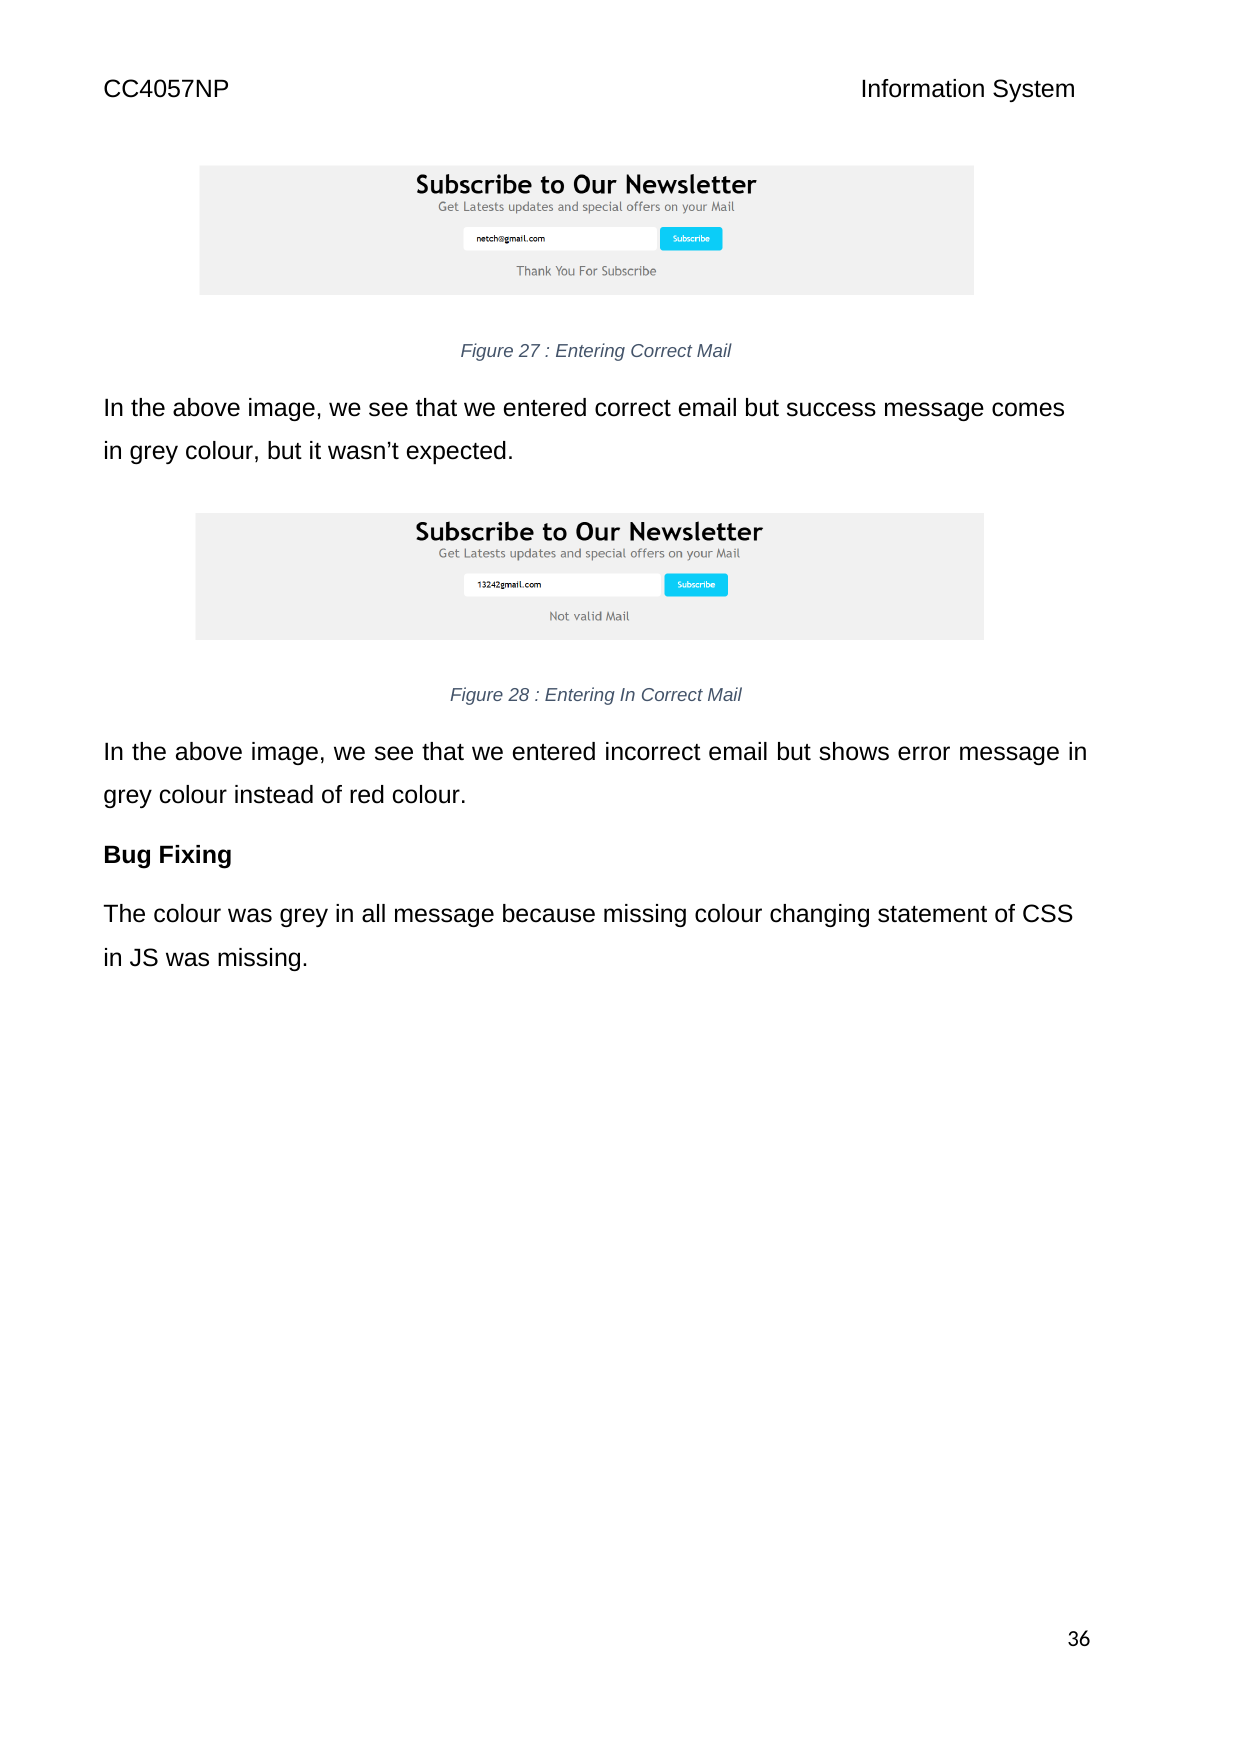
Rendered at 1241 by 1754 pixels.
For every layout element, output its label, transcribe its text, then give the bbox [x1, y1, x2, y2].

picture [103, 495, 1077, 653]
text In the above image, we see that we entered incorrect email but shows error message in grey colour instead of red colour. [103, 737, 1090, 809]
text The colour was grey in all message because missing colour changing statement of CSS in JS was missing. [103, 899, 1090, 971]
text Bug Fixing [103, 840, 1090, 868]
text Figure 28 : Entering In Correct Mail [103, 684, 1090, 705]
text Figure 27 : Entering Correct Mail [103, 340, 1090, 361]
text In the above image, we see that we entered correct email but success message comes in grey colour, but it wasn’t expected. [103, 393, 1090, 465]
picture [103, 150, 1069, 309]
